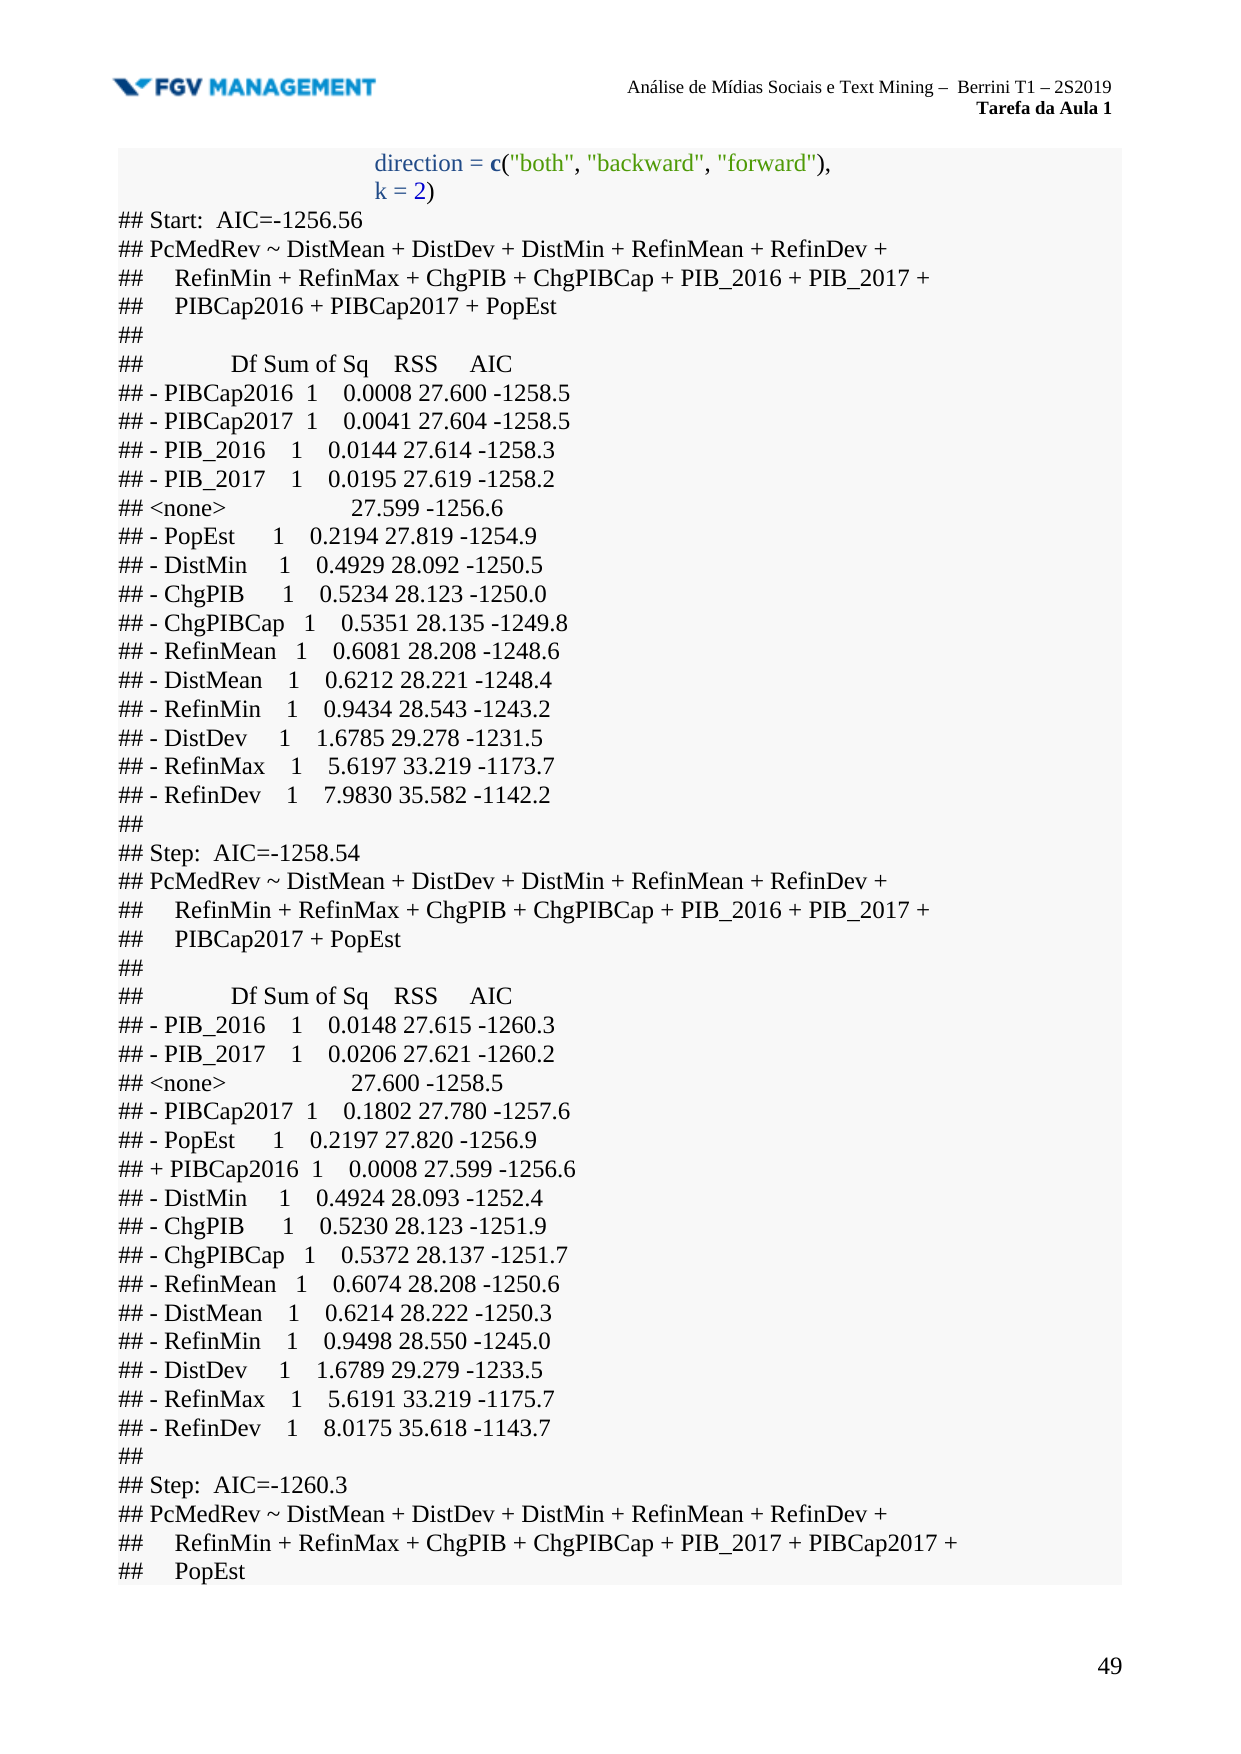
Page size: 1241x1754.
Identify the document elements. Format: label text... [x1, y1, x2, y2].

picture [104, 73, 391, 105]
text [118, 205, 1122, 1585]
